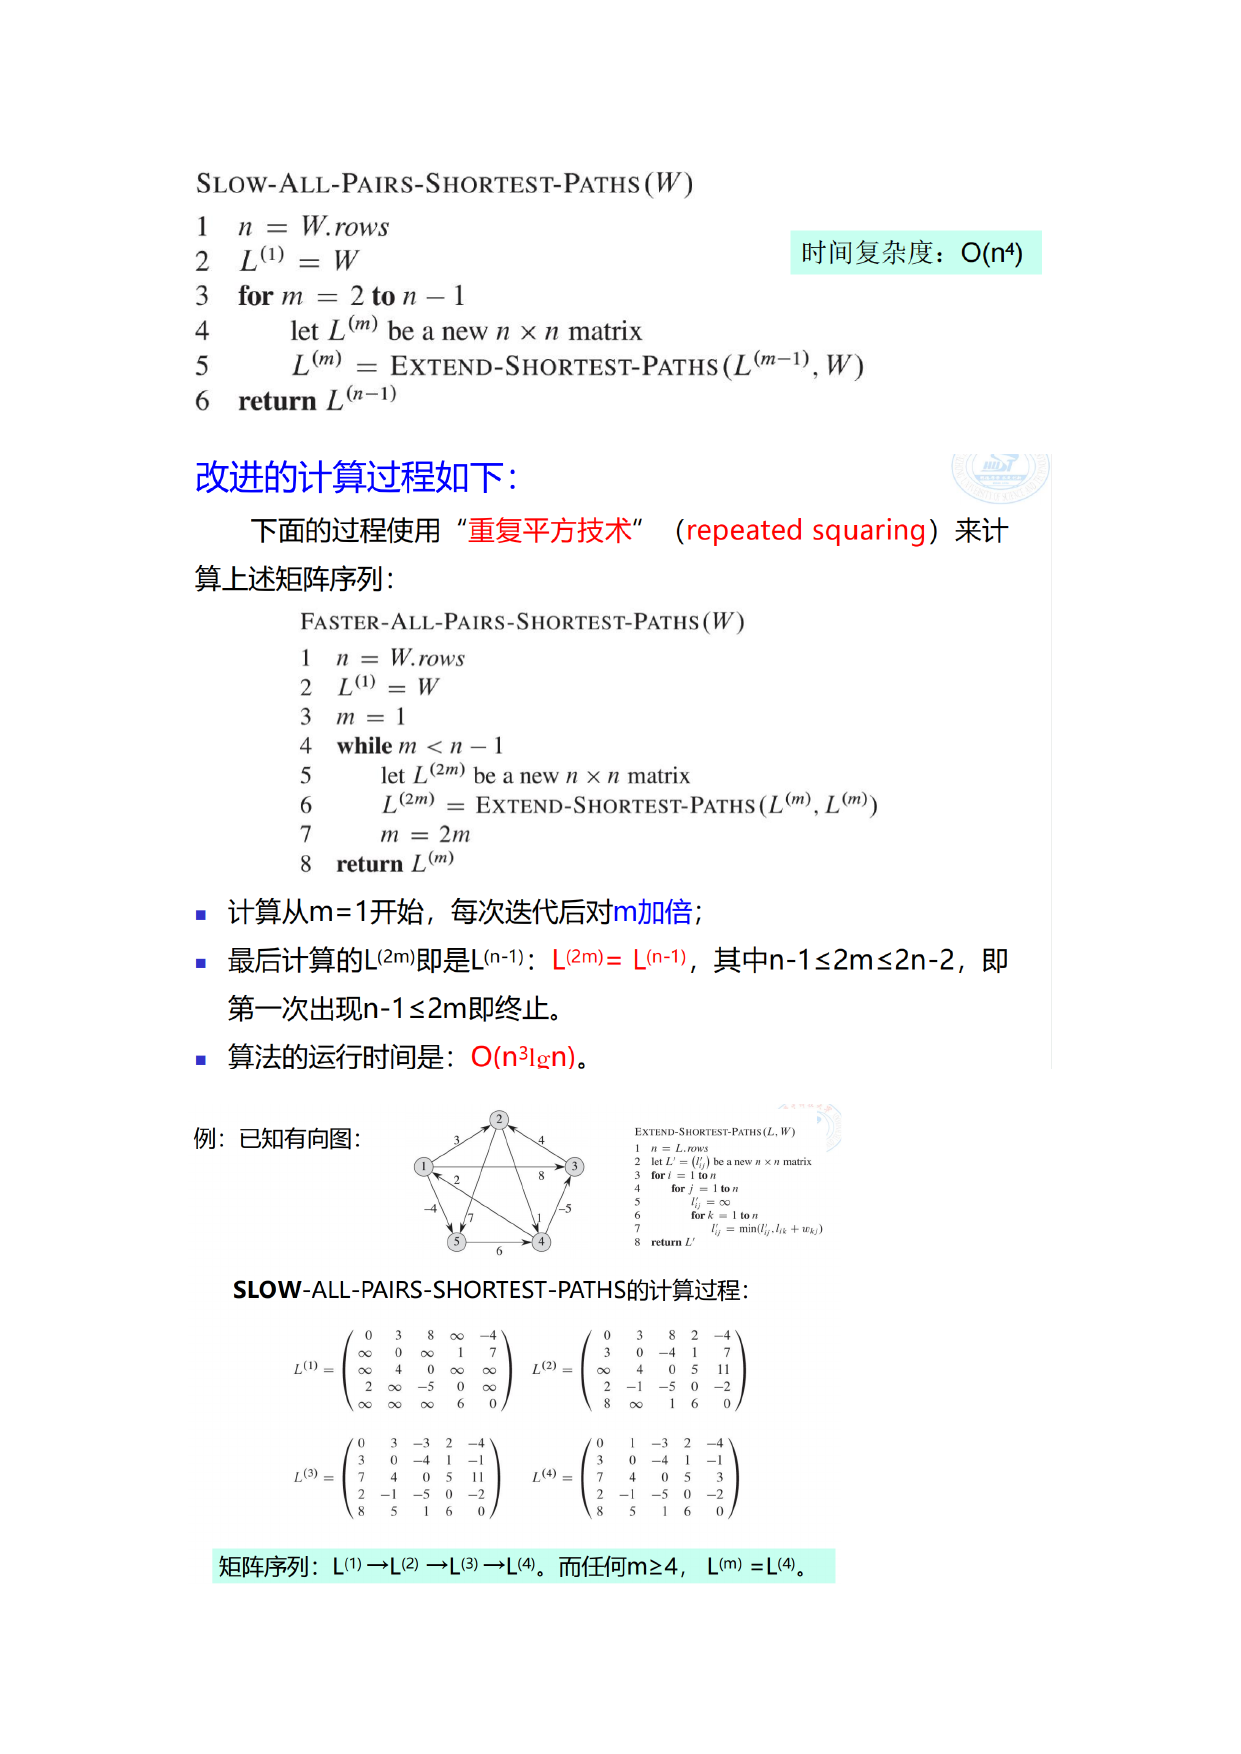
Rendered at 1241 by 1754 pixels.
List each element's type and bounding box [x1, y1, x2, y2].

picture [187, 1104, 842, 1584]
picture [187, 162, 1053, 431]
picture [187, 454, 1052, 1069]
